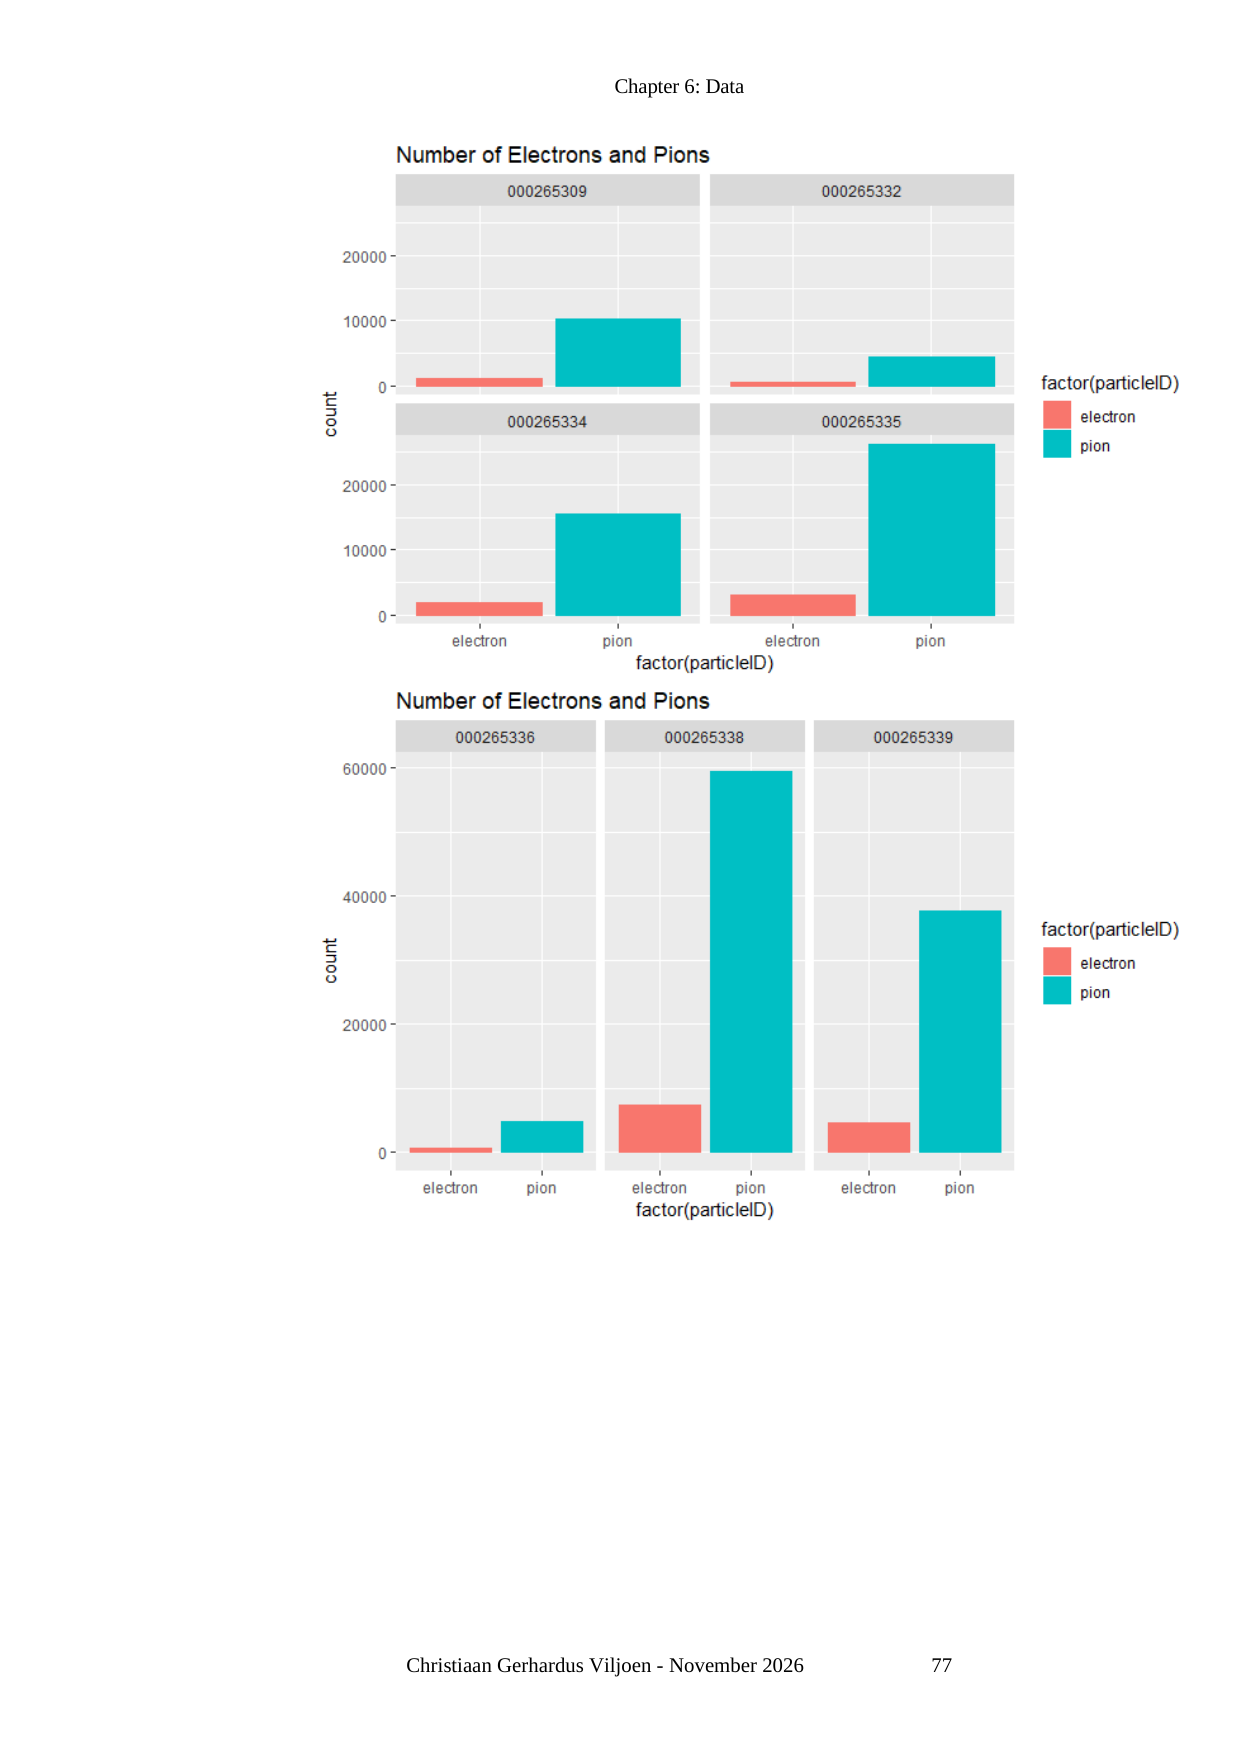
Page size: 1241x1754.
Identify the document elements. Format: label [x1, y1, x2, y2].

picture [311, 135, 1198, 1229]
